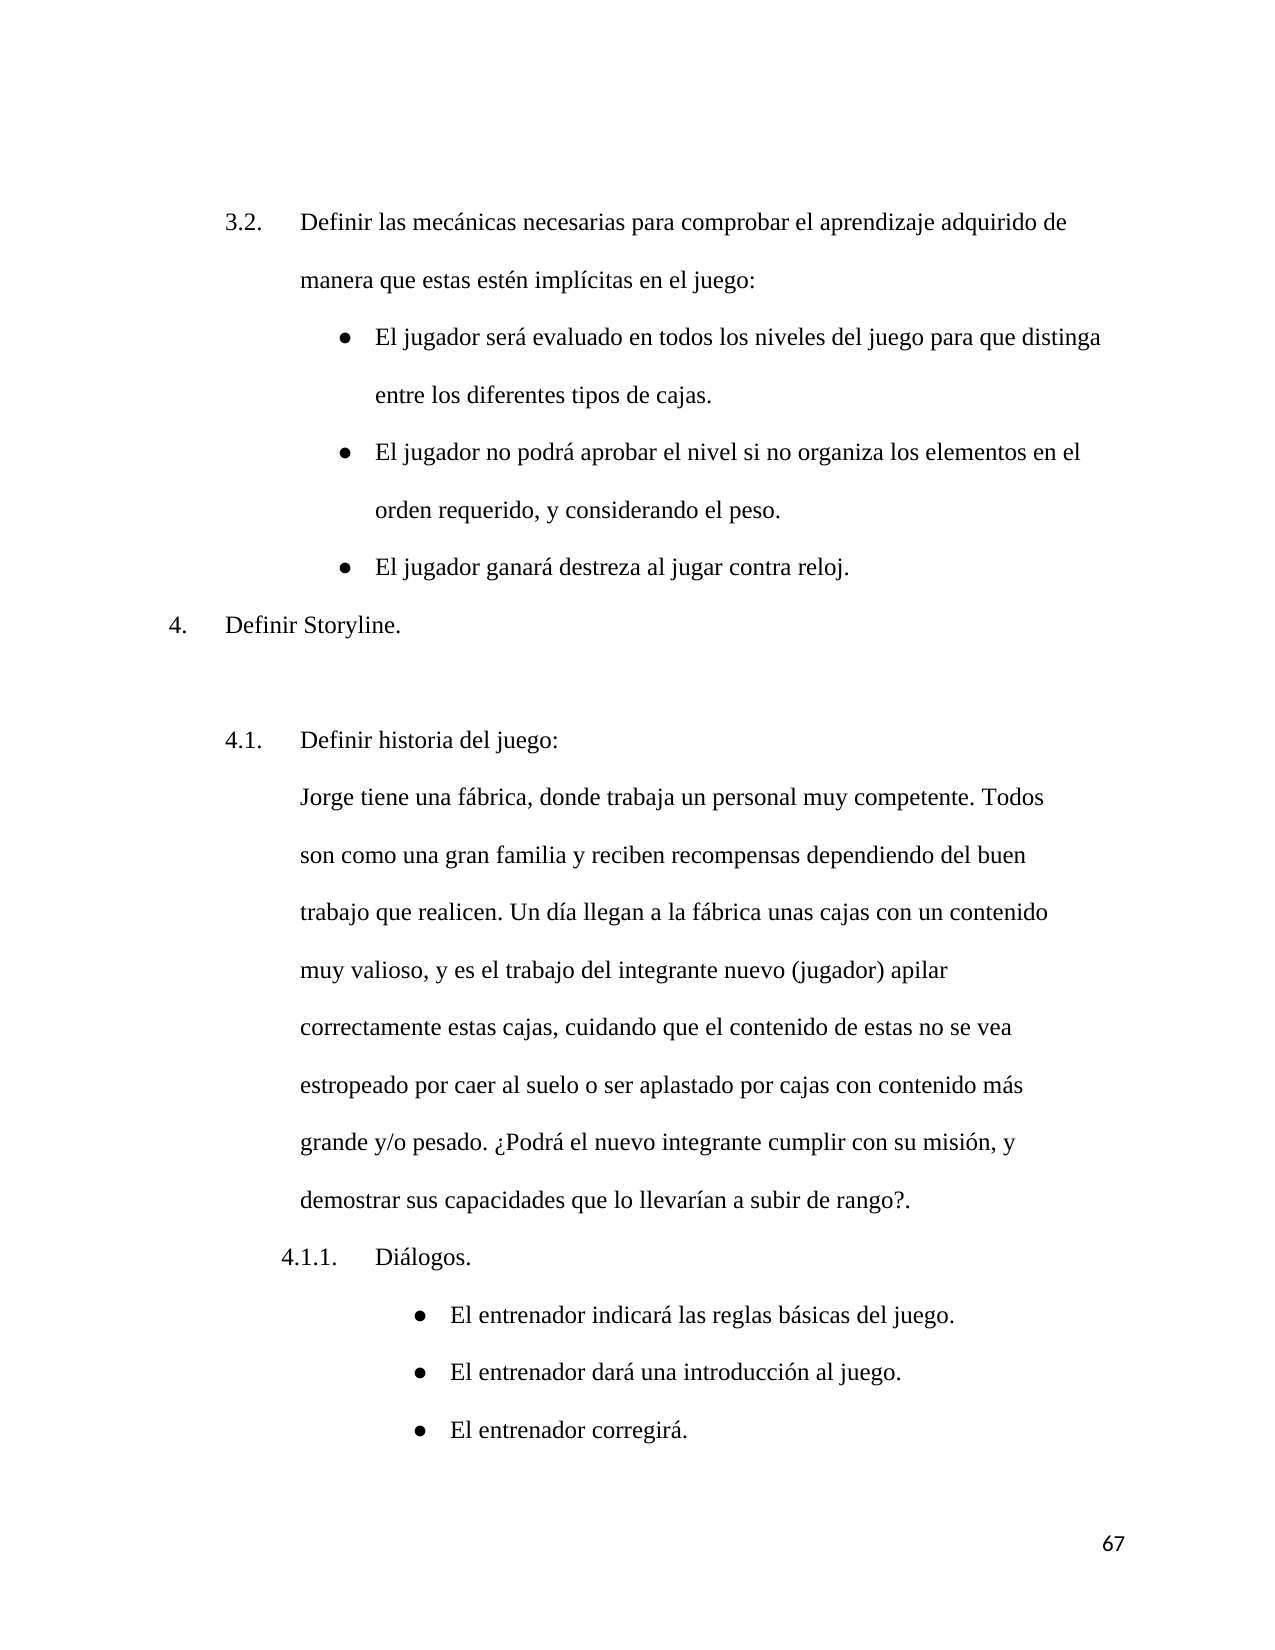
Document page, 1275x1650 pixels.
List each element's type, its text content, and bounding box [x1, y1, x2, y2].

text grande y/o pesado. ¿Podrá el nuevo integrante cumplir con su misión, y [300, 1127, 1125, 1156]
list El entrenador indicará las reglas básicas del juego. [412, 1300, 1125, 1329]
text muy valioso, y es el trabajo del integrante nuevo (jugador) apilar [300, 955, 1125, 984]
text trabajo que realicen. Un día llegan a la fábrica unas cajas con un contenido [300, 897, 1125, 926]
list El entrenador corregirá. [412, 1415, 1125, 1444]
text estropeado por caer al suelo o ser aplastado por cajas con contenido más [300, 1070, 1125, 1099]
text demostrar sus capacidades que lo llevarían a subir de rango?. [300, 1185, 1125, 1214]
text Jorge tiene una fábrica, donde trabaja un personal muy competente. Todos [300, 782, 1125, 811]
list Definir historia del juego: [262, 725, 1125, 754]
text son como una gran familia y reciben recompensas dependiendo del buen [300, 840, 1125, 869]
list Diálogos. [337, 1242, 1125, 1271]
text correctamente estas cajas, cuidando que el contenido de estas no se vea [300, 1012, 1125, 1041]
list El entrenador dará una introducción al juego. [412, 1357, 1125, 1386]
list El jugador no podrá aprobar el nivel si no organiza los elementos en el orden requerido, y considerando el peso. [337, 437, 1125, 524]
list El jugador ganará destreza al jugar contra reloj. [337, 552, 1125, 581]
list El jugador será evaluado en todos los niveles del juego para que distinga entre los diferentes tipos de cajas. [337, 322, 1125, 409]
list Definir Storyline. [187, 610, 1125, 639]
list Definir las mecánicas necesarias para comprobar el aprendizaje adquirido de manera que estas estén implícitas en el juego: [262, 207, 1125, 294]
